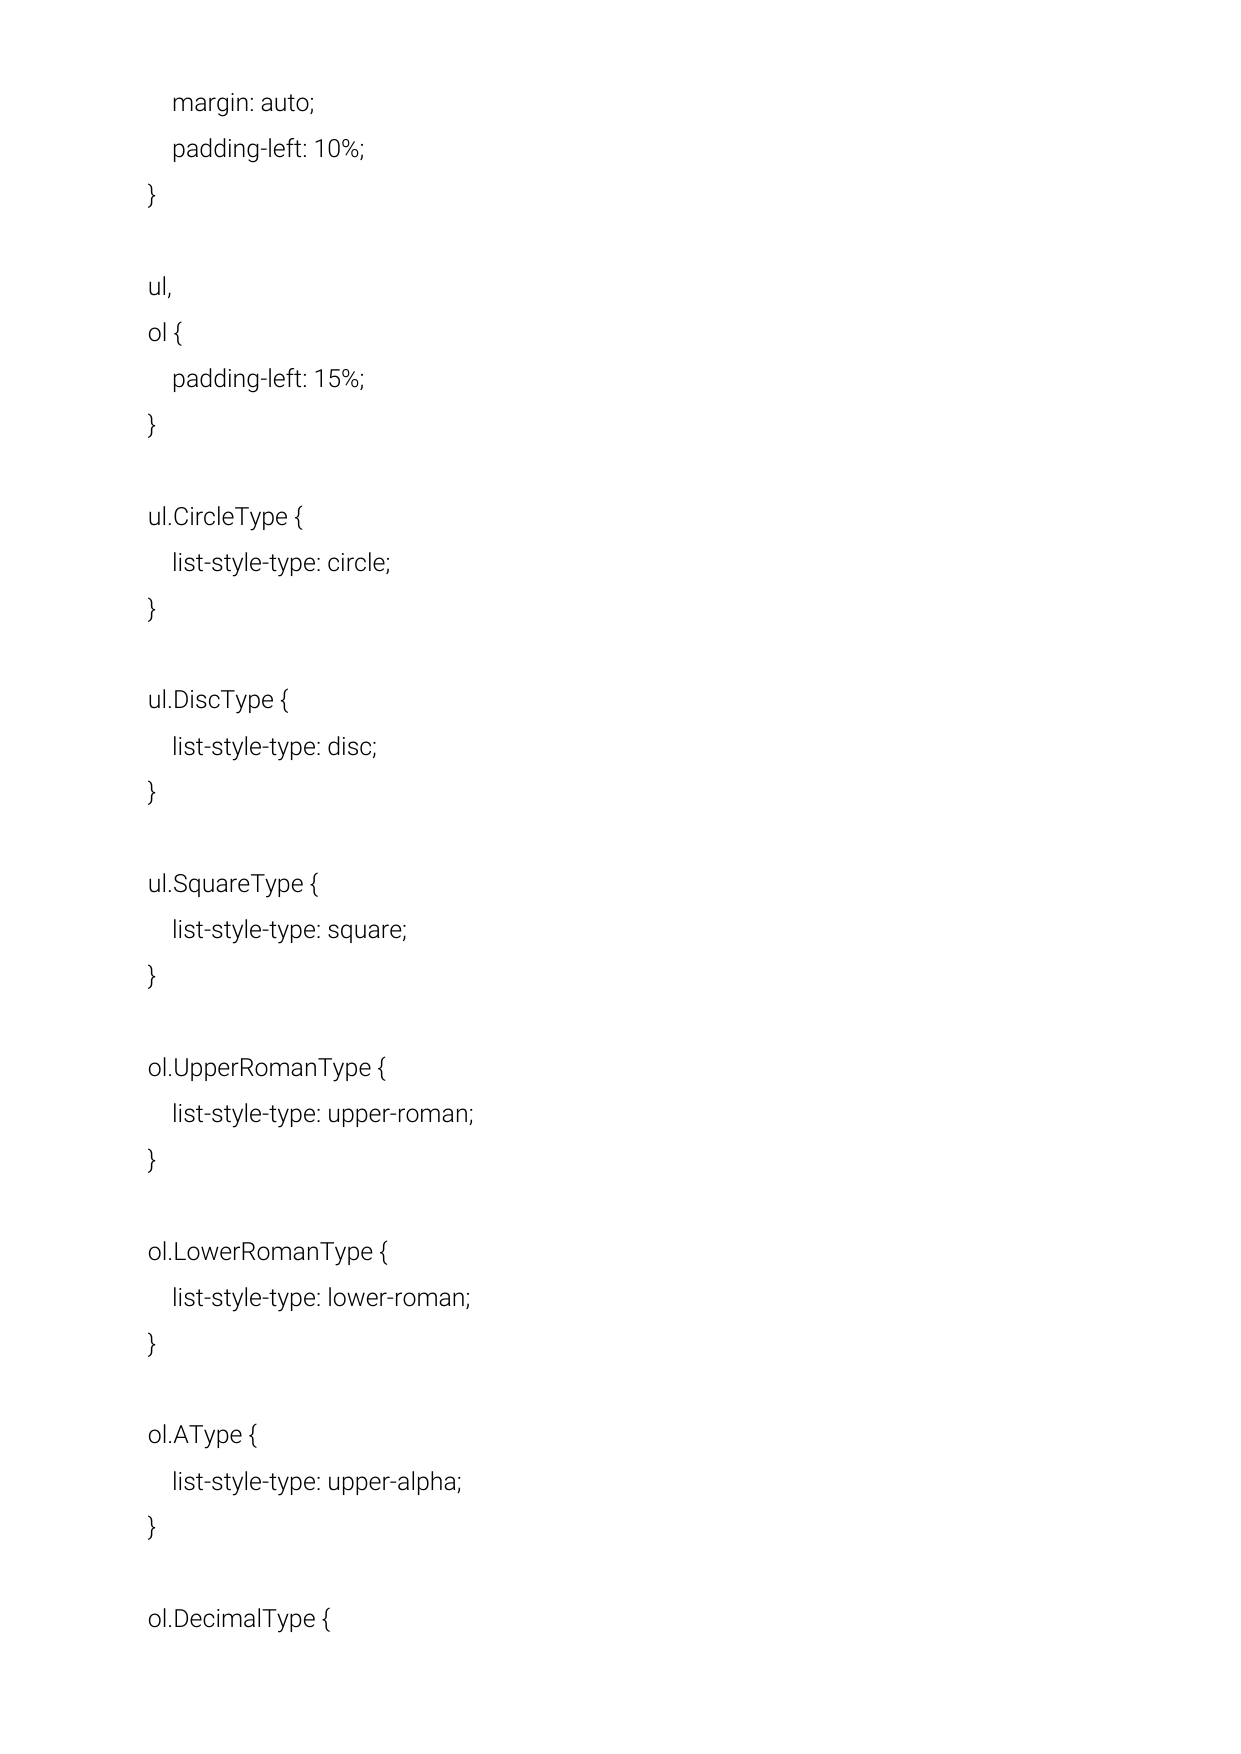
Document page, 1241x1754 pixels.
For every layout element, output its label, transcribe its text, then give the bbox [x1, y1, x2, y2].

text list-style-type: disc; [148, 732, 1152, 761]
text ul, [148, 272, 1152, 302]
text } [148, 410, 1152, 439]
text } [148, 1513, 1152, 1542]
text list-style-type: upper-alpha; [148, 1467, 1152, 1496]
text ul.SquareType { [148, 869, 1152, 899]
text } [148, 180, 1152, 210]
text } [148, 1145, 1152, 1174]
text ol.UpperRomanType { [148, 1053, 1152, 1082]
text margin: auto; [148, 88, 1152, 118]
text ol.LowerRomanType { [148, 1237, 1152, 1266]
text } [148, 778, 1152, 807]
text list-style-type: lower-roman; [148, 1283, 1152, 1312]
text ol.DecimalType { [148, 1604, 1152, 1634]
text list-style-type: circle; [148, 548, 1152, 577]
text } [148, 594, 1152, 623]
text list-style-type: upper-roman; [148, 1099, 1152, 1128]
text } [148, 961, 1152, 991]
text ul.DiscType { [148, 686, 1152, 715]
text ol.AType { [148, 1421, 1152, 1450]
text ul.CircleType { [148, 502, 1152, 531]
text ol { [148, 318, 1152, 347]
text list-style-type: square; [148, 915, 1152, 945]
text } [148, 1329, 1152, 1358]
text padding-left: 10%; [148, 134, 1152, 164]
text padding-left: 15%; [148, 364, 1152, 393]
